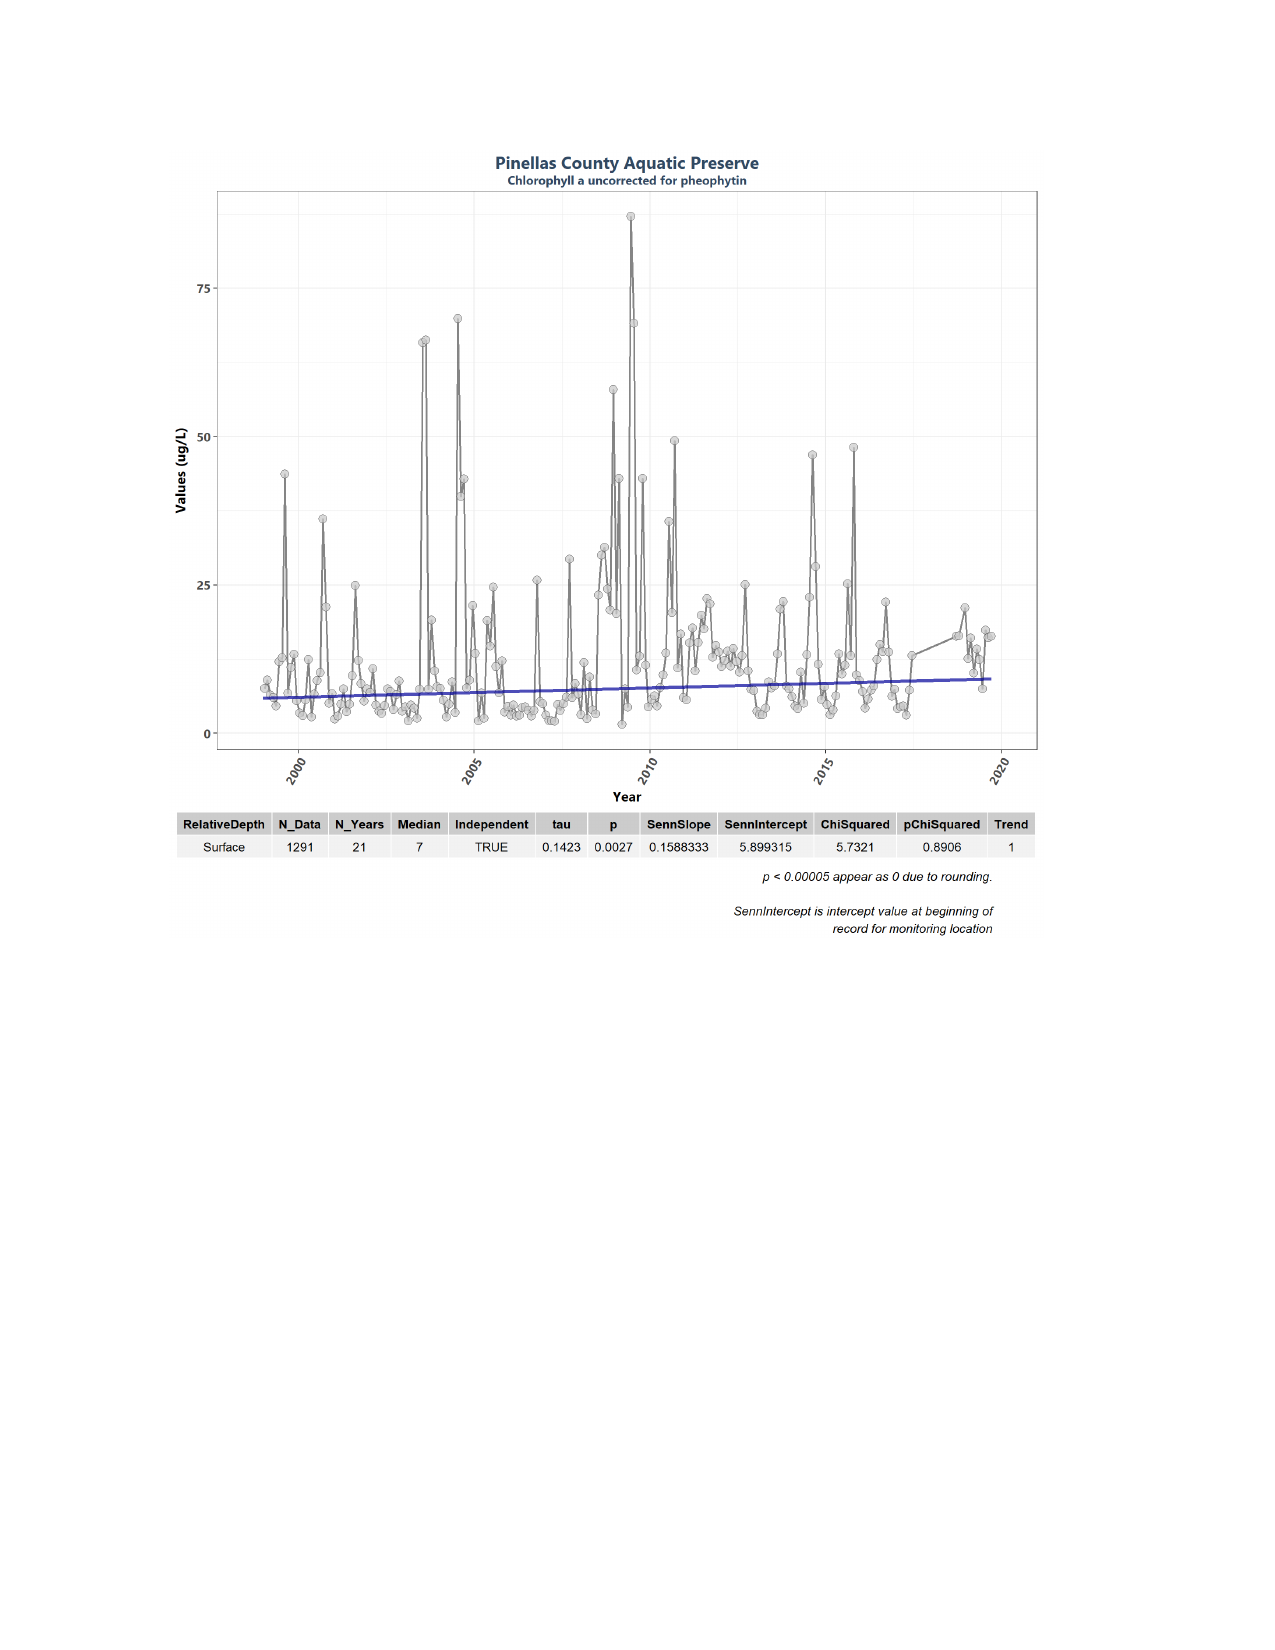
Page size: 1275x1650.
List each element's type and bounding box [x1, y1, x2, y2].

picture [168, 150, 1044, 938]
